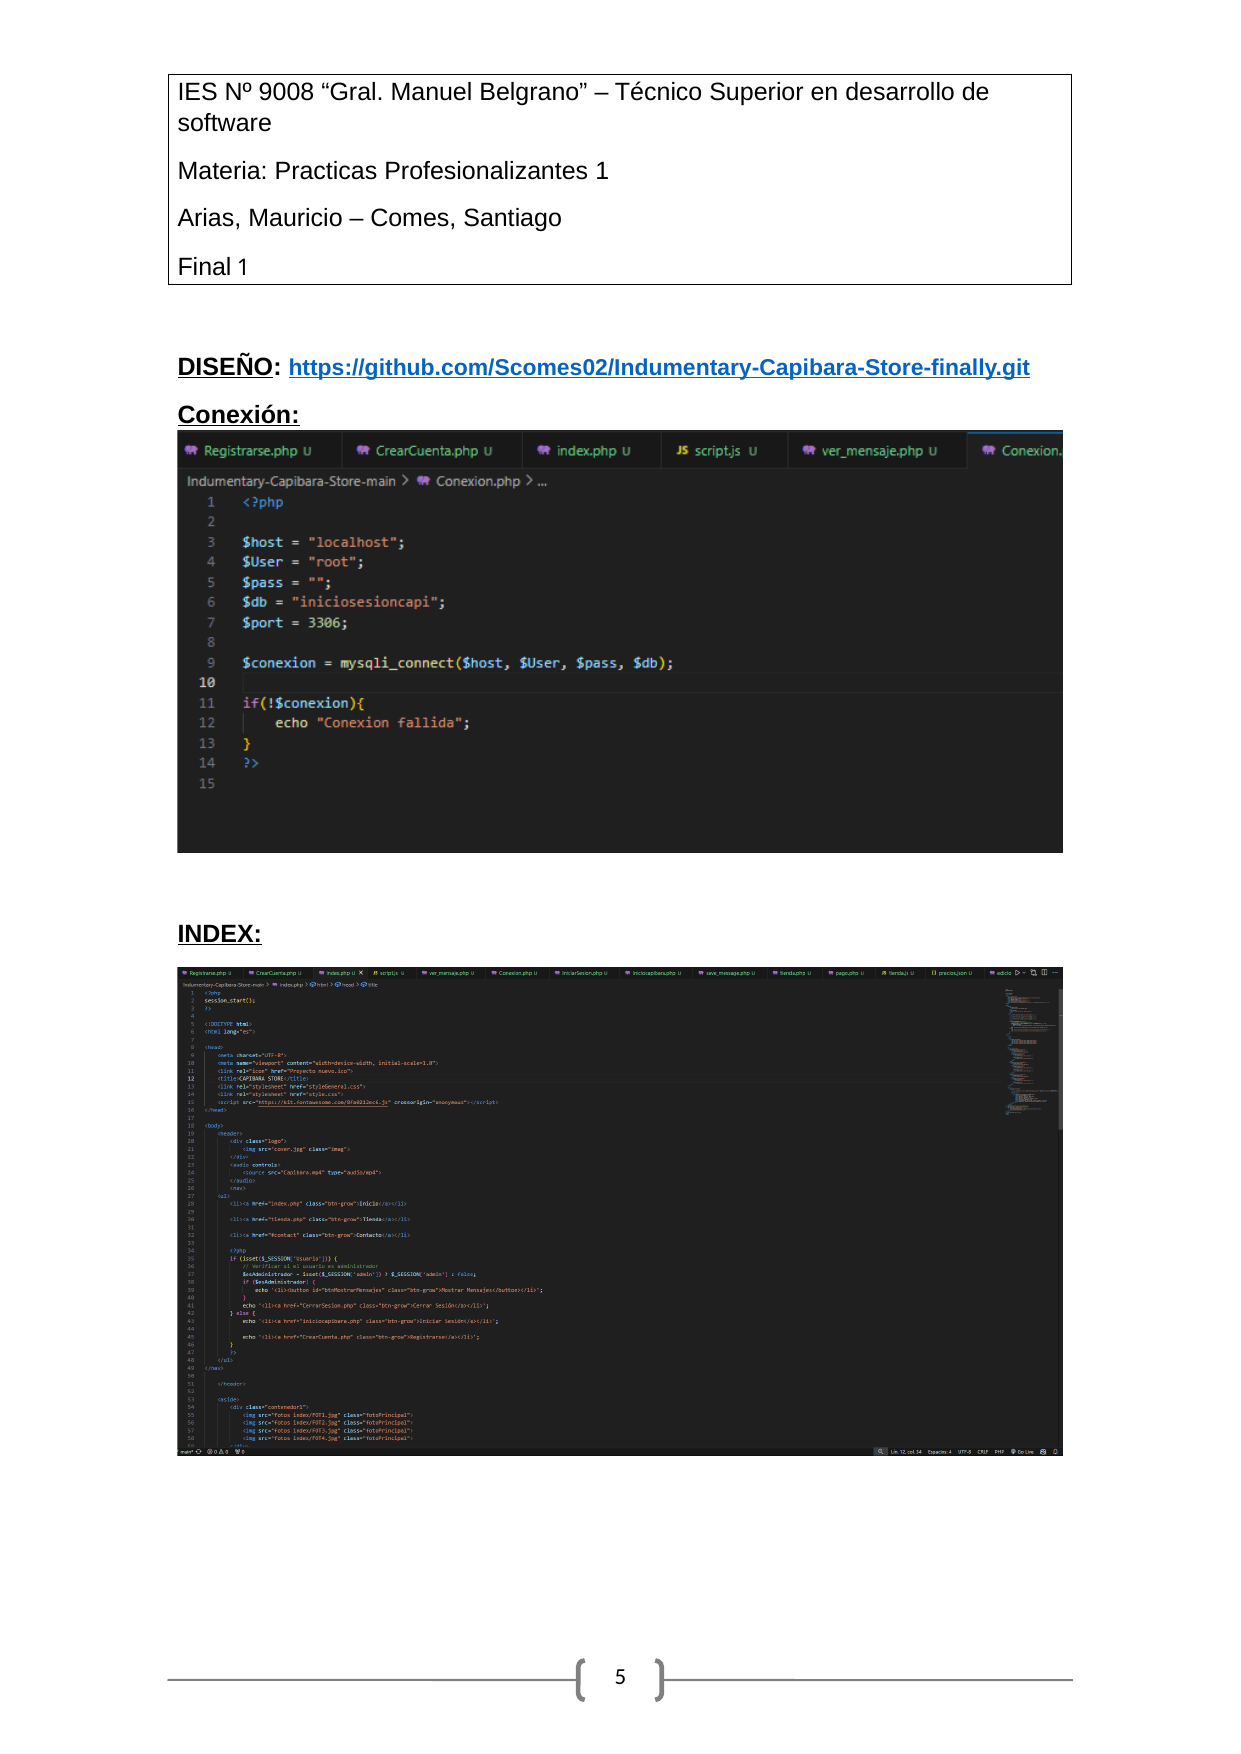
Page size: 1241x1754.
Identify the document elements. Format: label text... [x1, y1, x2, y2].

picture [177, 430, 1063, 853]
text INDEX: [177, 919, 1063, 948]
text Conexión: [177, 399, 1063, 430]
picture [177, 967, 1063, 1456]
text DISEÑO: https://github.com/Scomes02/Indumentary-Capibara-Store-finally.git [177, 352, 1063, 381]
